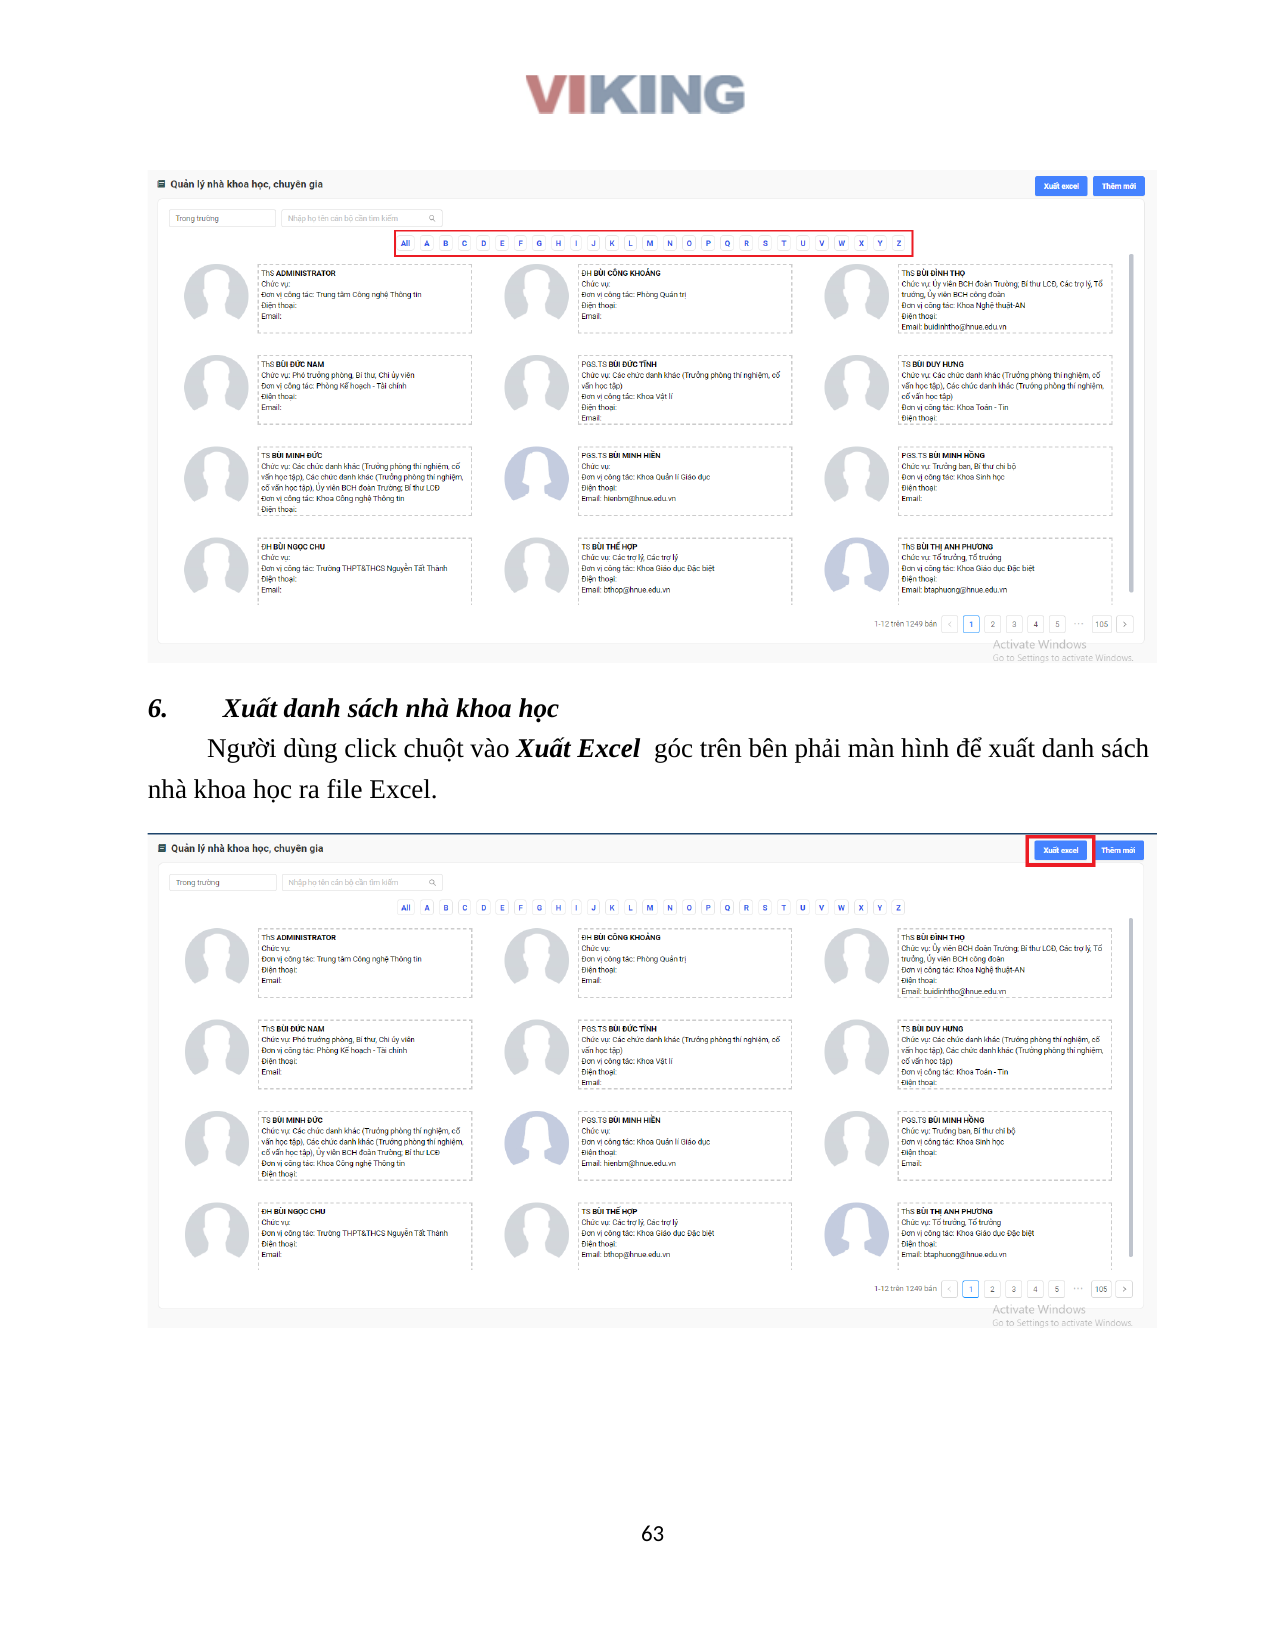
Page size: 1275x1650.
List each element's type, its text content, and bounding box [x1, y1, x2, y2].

picture [147, 170, 1157, 663]
subtitle Xuất danh sách nhà khoa học [148, 692, 1157, 723]
picture [525, 75, 745, 114]
picture [147, 833, 1157, 1328]
text Người dùng click chuột vào Xuất Excel góc trên bên phải màn hình để xuất danh sách nhà khoa học ra file Excel. [148, 732, 1157, 804]
